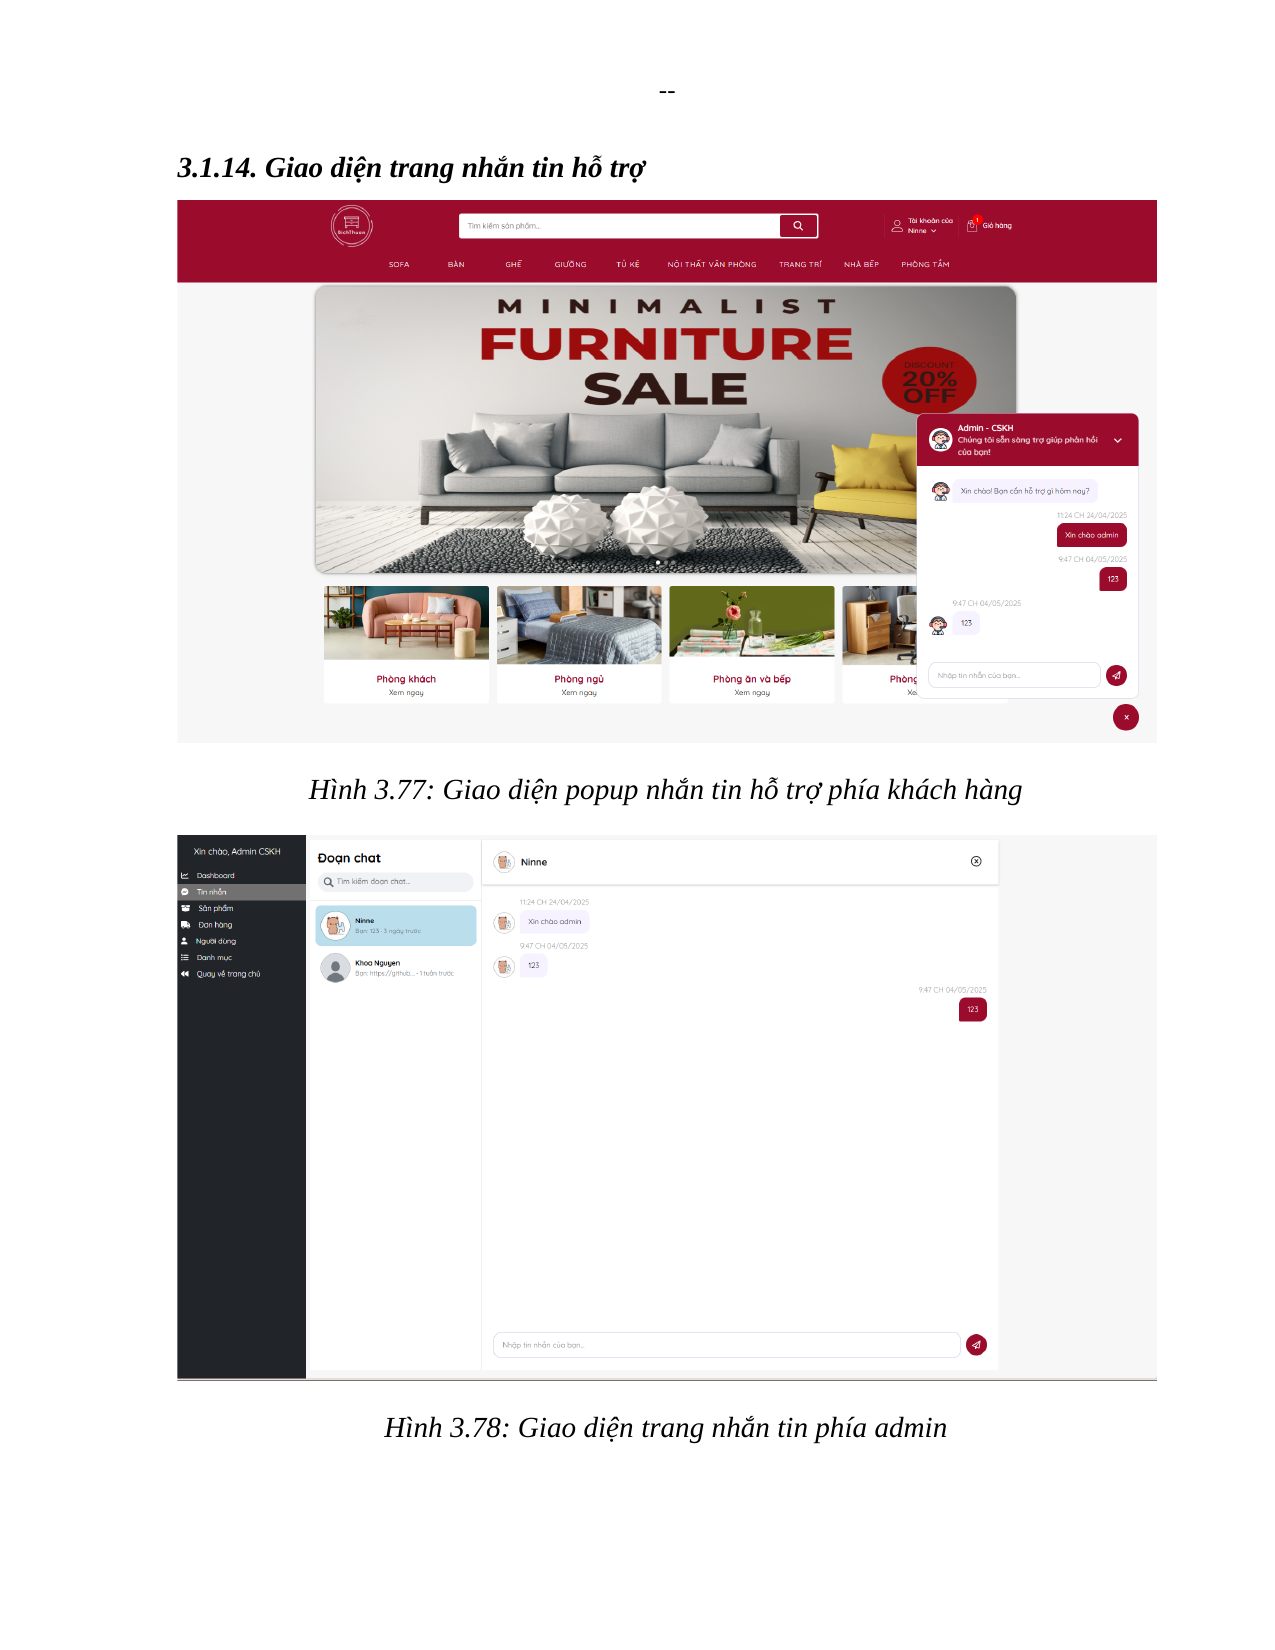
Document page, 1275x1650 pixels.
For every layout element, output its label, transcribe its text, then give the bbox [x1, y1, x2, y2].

picture [177, 835, 1157, 1381]
picture [177, 200, 1157, 743]
subtitle Giao diện trang nhắn tin hỗ trợ [177, 150, 1157, 183]
